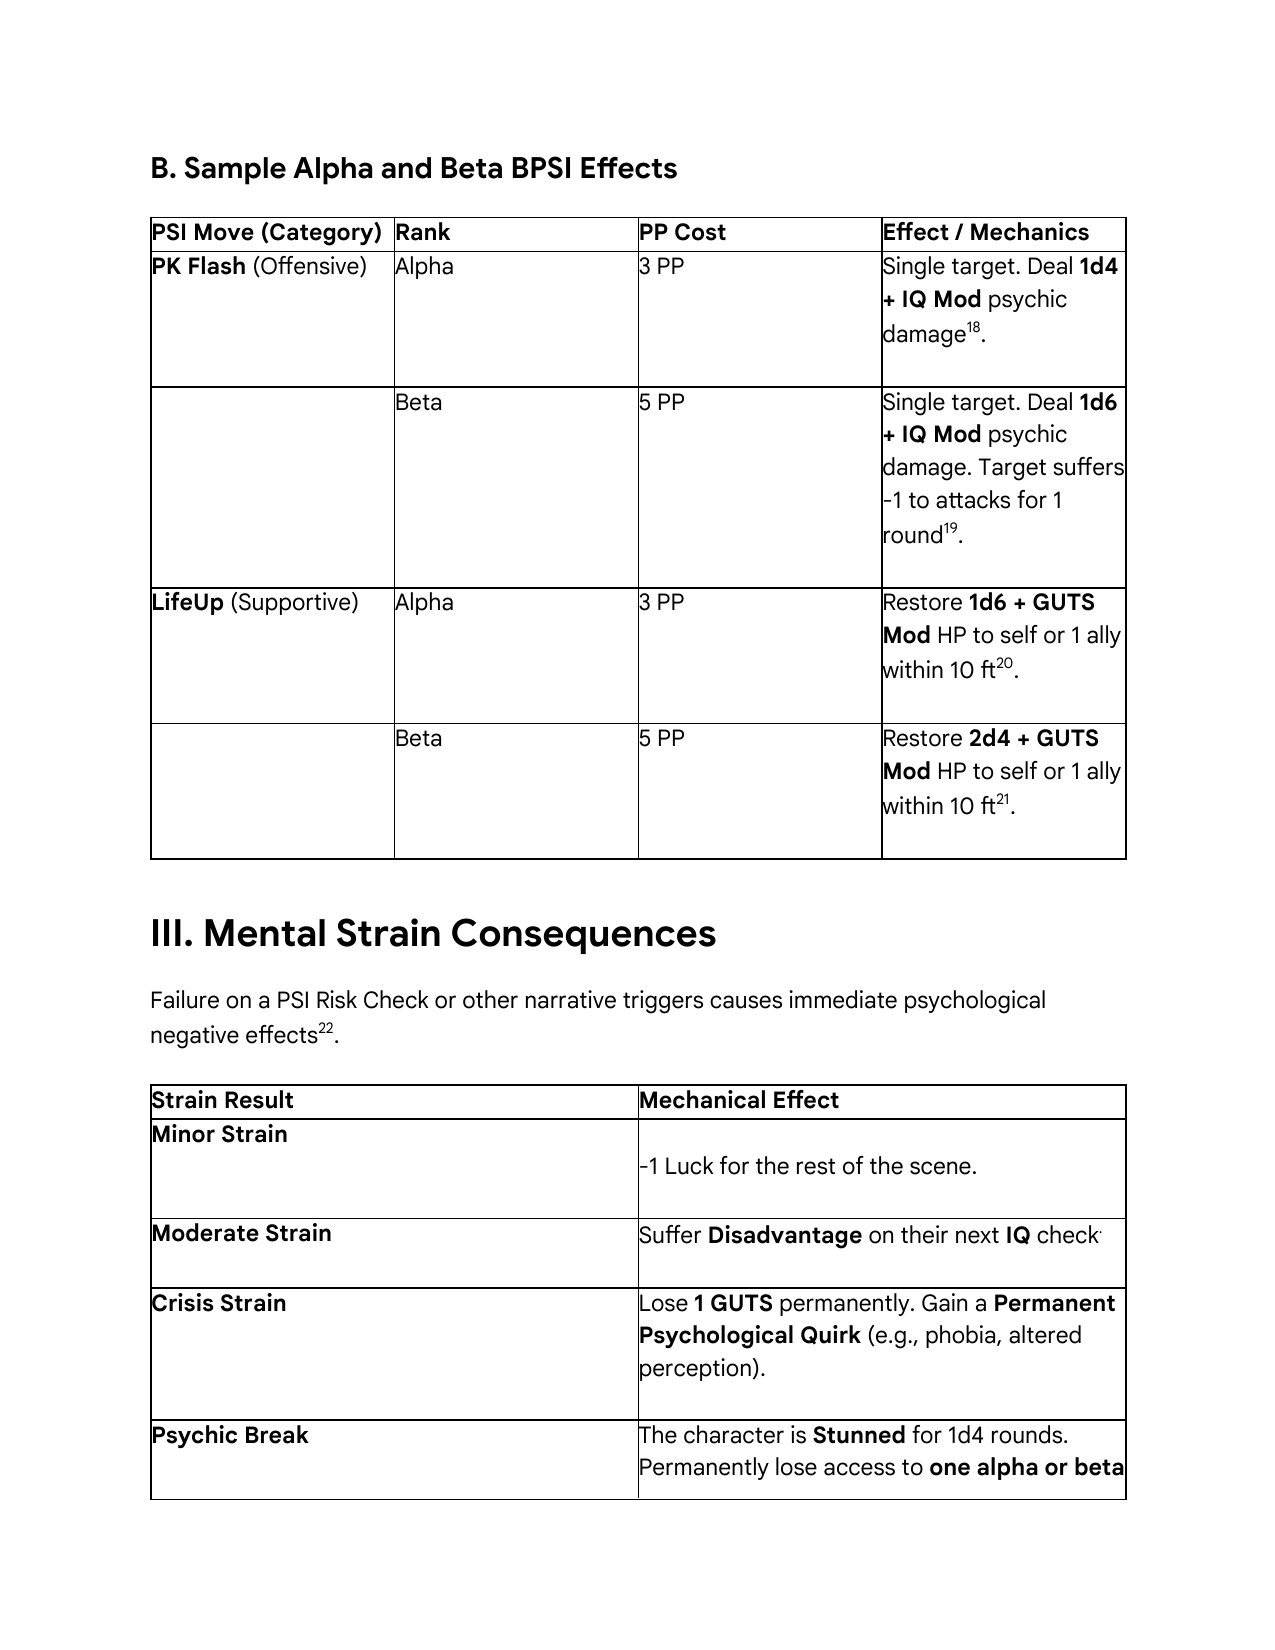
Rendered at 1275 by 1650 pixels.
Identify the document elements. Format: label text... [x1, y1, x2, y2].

table_cell Suffer Disadvantage on their next IQ check. [639, 1219, 1125, 1287]
table_cell 3 PP [639, 589, 881, 723]
table_cell -1 Luck for the rest of the scene. [639, 1120, 1125, 1218]
subtitle III. Mental Strain Consequences [150, 910, 1125, 957]
table_cell 5 PP [639, 388, 881, 587]
table_cell [152, 724, 394, 858]
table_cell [639, 1421, 1125, 1498]
table_cell Restore 2d4 + GUTS Mod HP to self or 1 ally within 10 ft21. [883, 724, 1125, 858]
table_cell Beta [395, 388, 638, 587]
table_cell PK Flash (Offensive) [152, 252, 394, 386]
table_cell Single target. Deal 1d6 + IQ Mod psychic damage. Target suffers -1 to attacks for 1 round19. [883, 388, 1125, 587]
subtitle B. Sample Alpha and Beta BPSI Effects [150, 150, 1125, 187]
table_cell Psychic Break [152, 1421, 638, 1498]
table_cell Beta [395, 724, 638, 858]
table_cell Minor Strain [152, 1120, 638, 1218]
text Failure on a PSI Risk Check or other narrative triggers causes immediate psychological negative effects22. [150, 987, 1125, 1051]
table_cell Alpha [395, 589, 638, 723]
table_header PSI Move (Category) [152, 218, 394, 251]
table_header Effect / Mechanics [883, 218, 1125, 251]
table_cell 3 PP [639, 252, 881, 386]
table_cell Restore 1d6 + GUTS Mod HP to self or 1 ally within 10 ft20. [883, 589, 1125, 723]
table_header PP Cost [639, 218, 881, 251]
table_cell Crisis Strain [152, 1289, 638, 1419]
table_cell [152, 388, 394, 587]
table_cell LifeUp (Supportive) [152, 589, 394, 723]
table_cell 5 PP [639, 724, 881, 858]
table_header Mechanical Effect [639, 1086, 1125, 1118]
table_cell Alpha [395, 252, 638, 386]
table_header Strain Result [152, 1086, 638, 1118]
table_cell Moderate Strain [152, 1219, 638, 1287]
table_cell Lose 1 GUTS permanently. Gain a Permanent Psychological Quirk (e.g., phobia, altered perception). [639, 1289, 1125, 1419]
table_header Rank [395, 218, 638, 251]
table_cell Single target. Deal 1d4 + IQ Mod psychic damage18. [883, 252, 1125, 386]
